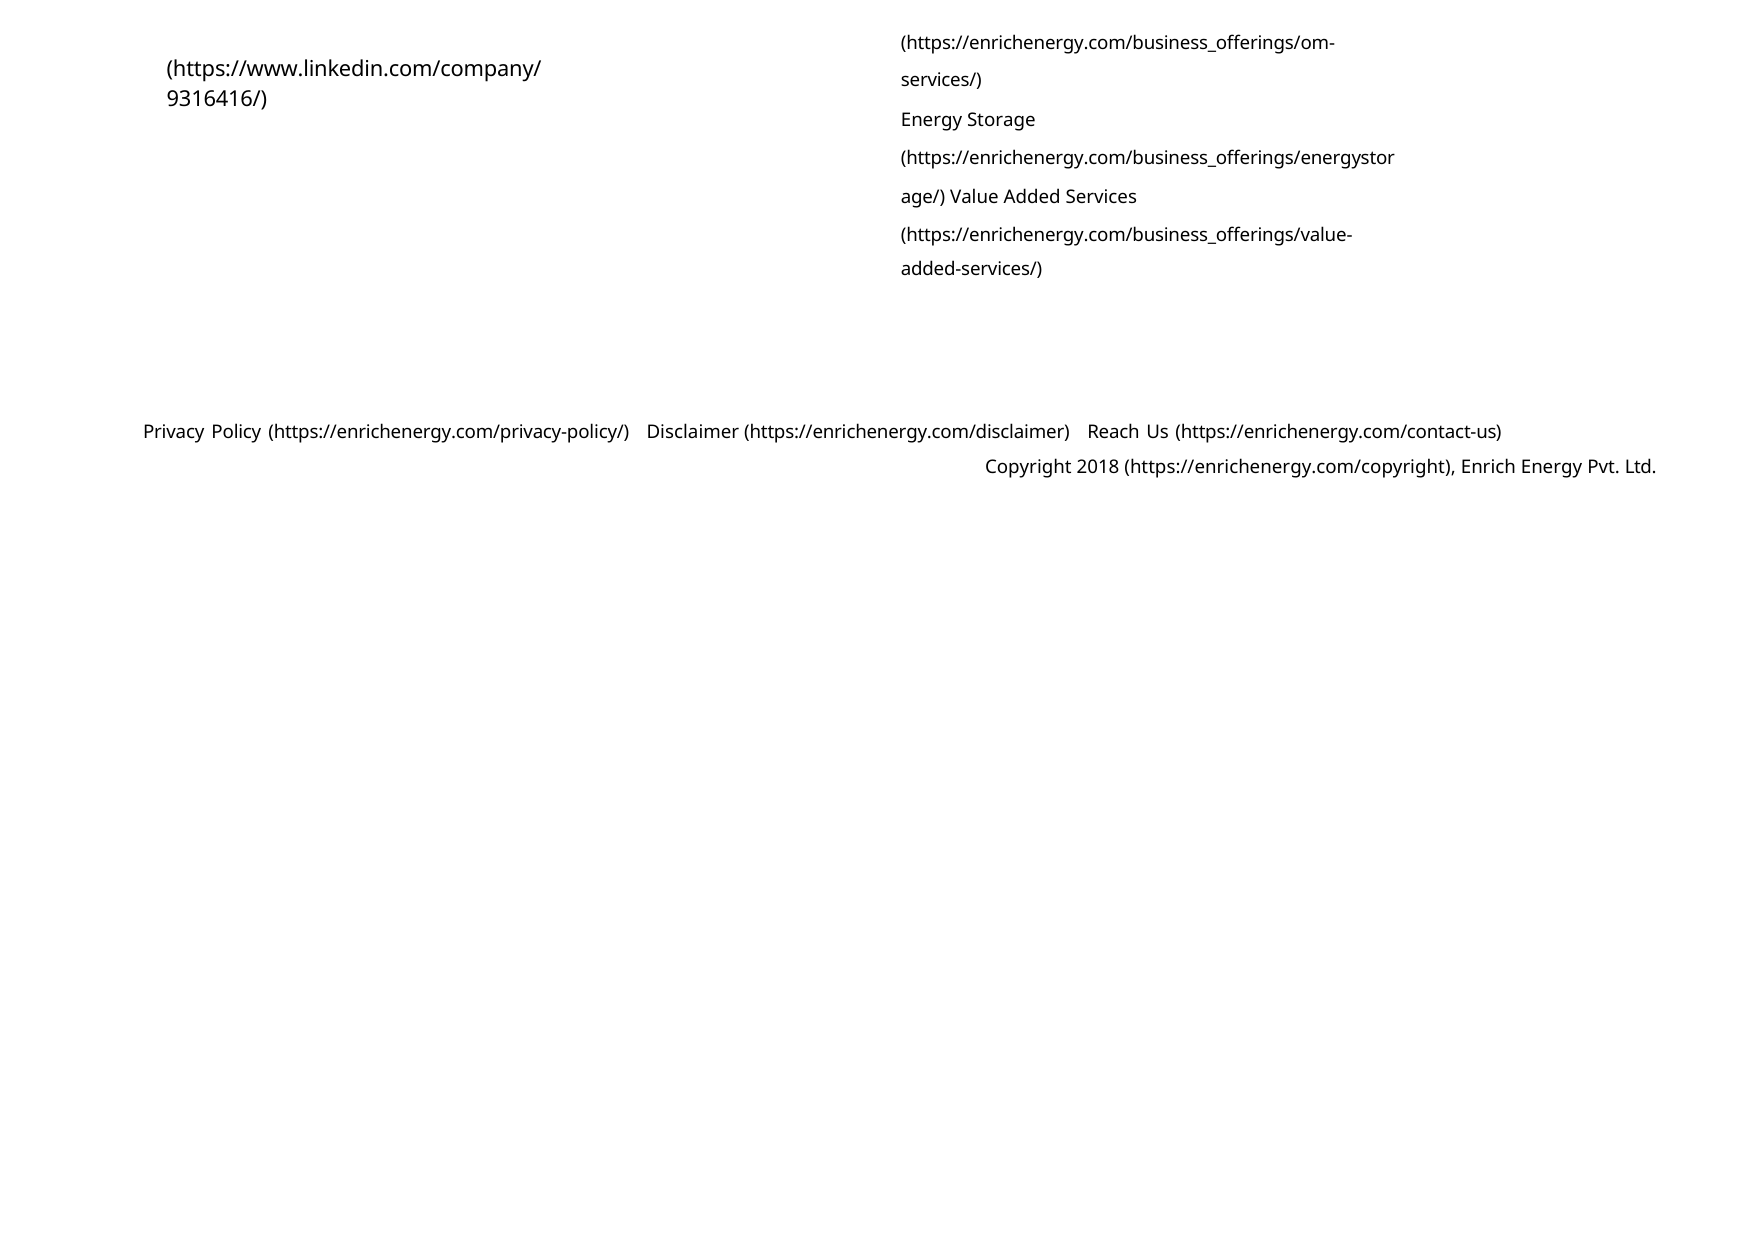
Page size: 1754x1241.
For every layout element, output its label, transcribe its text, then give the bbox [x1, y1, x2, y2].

text added-services/) [901, 259, 1710, 280]
text (https://enrichenergy.com/business_offerings/om- services/) [901, 29, 1377, 92]
text Copyright 2018 (https://enrichenergy.com/copyright), Enrich Energy Pvt. Ltd. [985, 454, 1710, 479]
text Privacy Policy (https://enrichenergy.com/privacy-policy/) Disclaimer (https://enrichenergy.com/disclaimer) Reach Us (https://enrichenergy.com/contact-us) [143, 418, 1710, 444]
text (https://www.linkedin.com/company/9316416/) [166, 53, 617, 112]
text Energy Storage (https://enrichenergy.com/business_offerings/energystorage/) Value Added Services (https://enrichenergy.com/business_offerings/value- [901, 106, 1405, 247]
